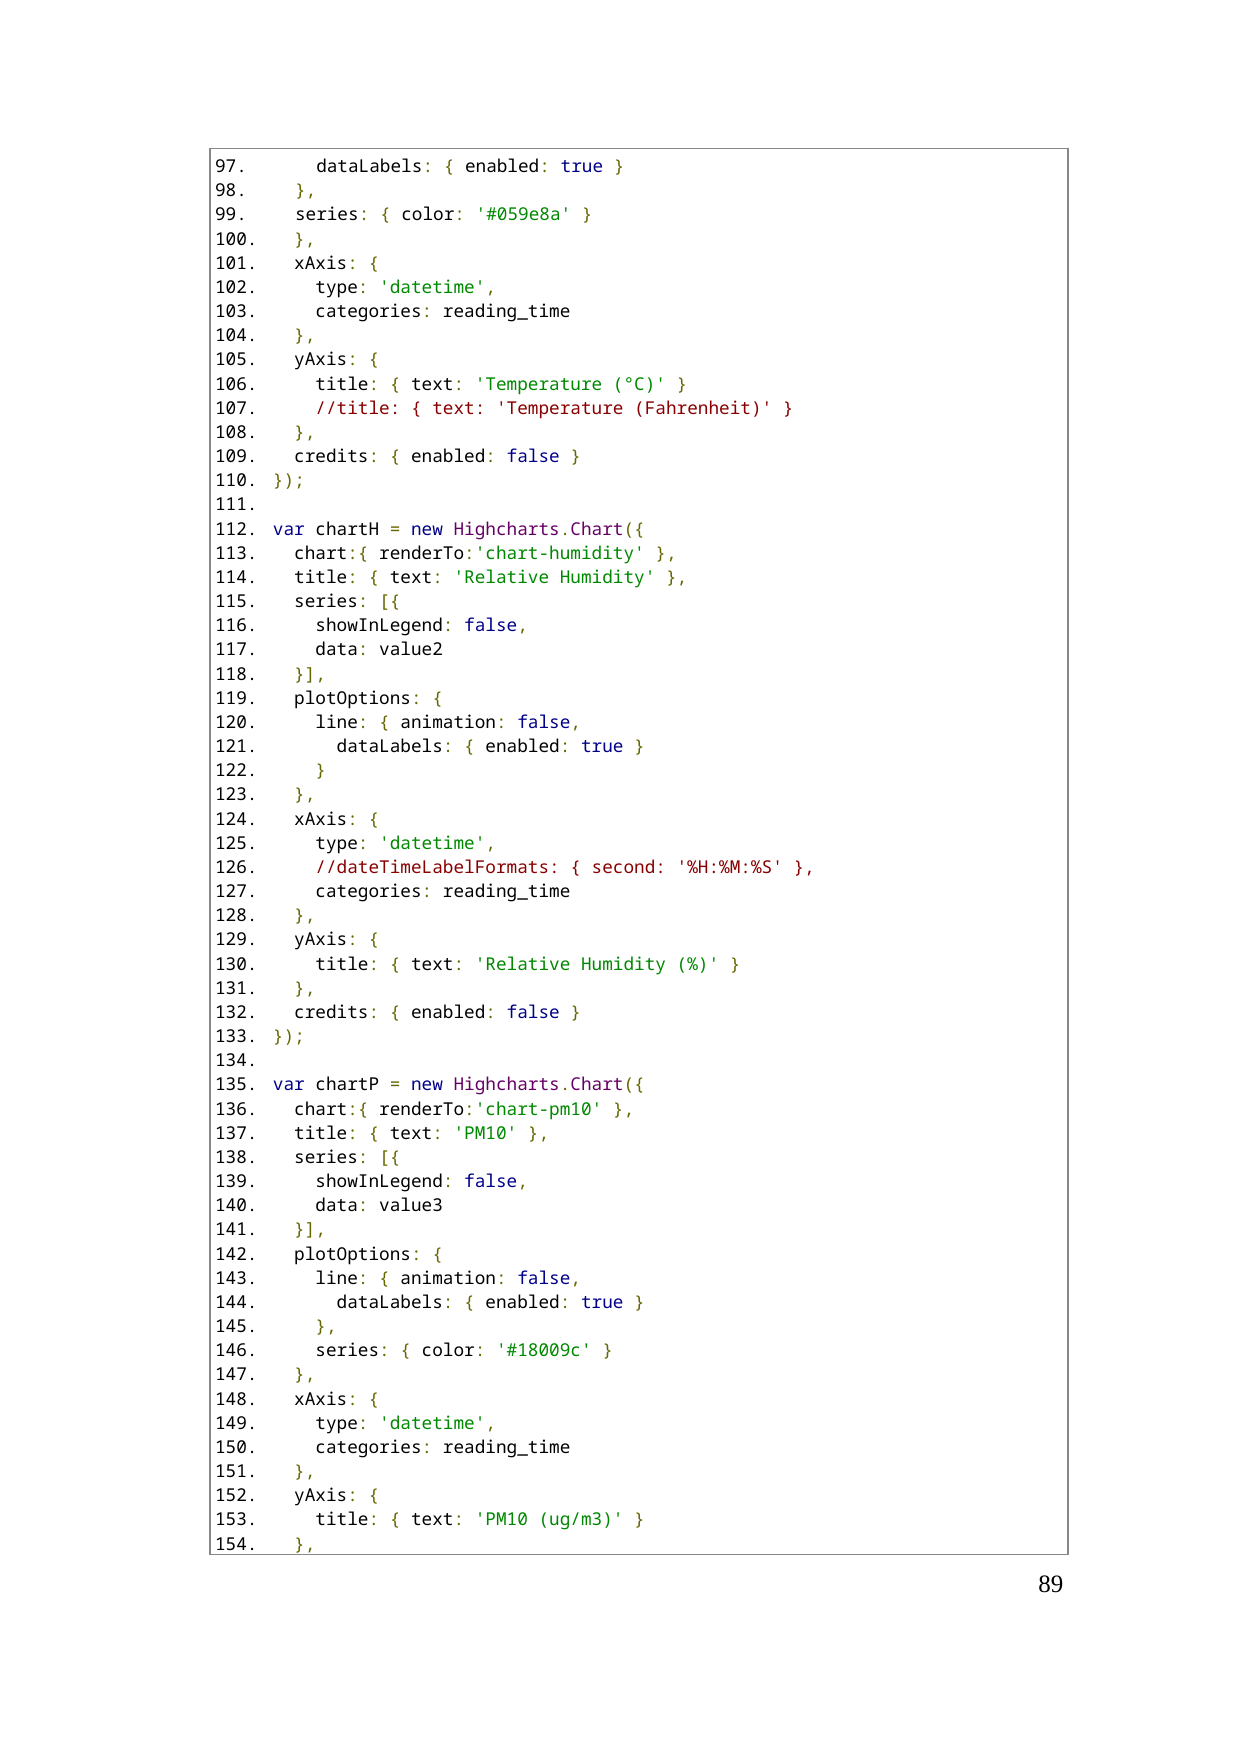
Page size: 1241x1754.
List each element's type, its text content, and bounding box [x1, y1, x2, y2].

list }, [211, 413, 1067, 438]
list title: { text: 'Relative Humidity (%)' } [211, 945, 1067, 969]
list line: { animation: false, [211, 1259, 1067, 1283]
list chart:{ renderTo:'chart-pm10' }, [211, 1090, 1067, 1114]
list }, [211, 969, 1067, 993]
list categories: reading_time [211, 293, 1067, 317]
list credits: { enabled: false } [211, 993, 1067, 1018]
list data: value2 [211, 631, 1067, 655]
list dataLabels: { enabled: true } [211, 149, 1067, 172]
list credits: { enabled: false } [211, 438, 1067, 462]
list }, [211, 317, 1067, 341]
list }, [211, 1525, 1067, 1554]
list showInLegend: false, [211, 1163, 1067, 1187]
list title: { text: 'PM10 (ug/m3)' } [211, 1501, 1067, 1525]
list title: { text: 'PM10' }, [211, 1114, 1067, 1138]
list }, [211, 1308, 1067, 1332]
list //dateTimeLabelFormats: { second: '%H:%M:%S' }, [211, 848, 1067, 873]
list xAxis: { [211, 1380, 1067, 1404]
list showInLegend: false, [211, 607, 1067, 631]
list type: 'datetime', [211, 268, 1067, 293]
list }); [211, 1018, 1067, 1048]
list }, [211, 172, 1067, 196]
list categories: reading_time [211, 873, 1067, 897]
list xAxis: { [211, 800, 1067, 824]
list var chartH = new Highcharts.Chart({ [211, 510, 1067, 534]
list plotOptions: { [211, 1235, 1067, 1259]
list type: 'datetime', [211, 824, 1067, 848]
list }, [211, 1453, 1067, 1477]
list //title: { text: 'Temperature (Fahrenheit)' } [211, 389, 1067, 413]
list }); [211, 462, 1067, 492]
list series: [{ [211, 583, 1067, 607]
list }, [211, 776, 1067, 800]
list }, [211, 1356, 1067, 1380]
list plotOptions: { [211, 679, 1067, 703]
list yAxis: { [211, 921, 1067, 945]
list dataLabels: { enabled: true } [211, 728, 1067, 752]
list categories: reading_time [211, 1428, 1067, 1453]
list yAxis: { [211, 341, 1067, 365]
list }, [211, 897, 1067, 921]
list series: { color: '#18009c' } [211, 1332, 1067, 1356]
list series: { color: '#059e8a' } [211, 196, 1067, 220]
list }, [211, 220, 1067, 244]
list yAxis: { [211, 1477, 1067, 1501]
list chart:{ renderTo:'chart-humidity' }, [211, 534, 1067, 558]
list var chartP = new Highcharts.Chart({ [211, 1066, 1067, 1090]
list }], [211, 655, 1067, 679]
list }], [211, 1211, 1067, 1235]
list title: { text: 'Relative Humidity' }, [211, 558, 1067, 583]
list line: { animation: false, [211, 703, 1067, 728]
list type: 'datetime', [211, 1404, 1067, 1428]
list series: [{ [211, 1138, 1067, 1163]
list data: value3 [211, 1187, 1067, 1211]
list dataLabels: { enabled: true } [211, 1283, 1067, 1308]
list } [211, 752, 1067, 776]
list title: { text: 'Temperature (°C)' } [211, 365, 1067, 389]
list xAxis: { [211, 244, 1067, 268]
